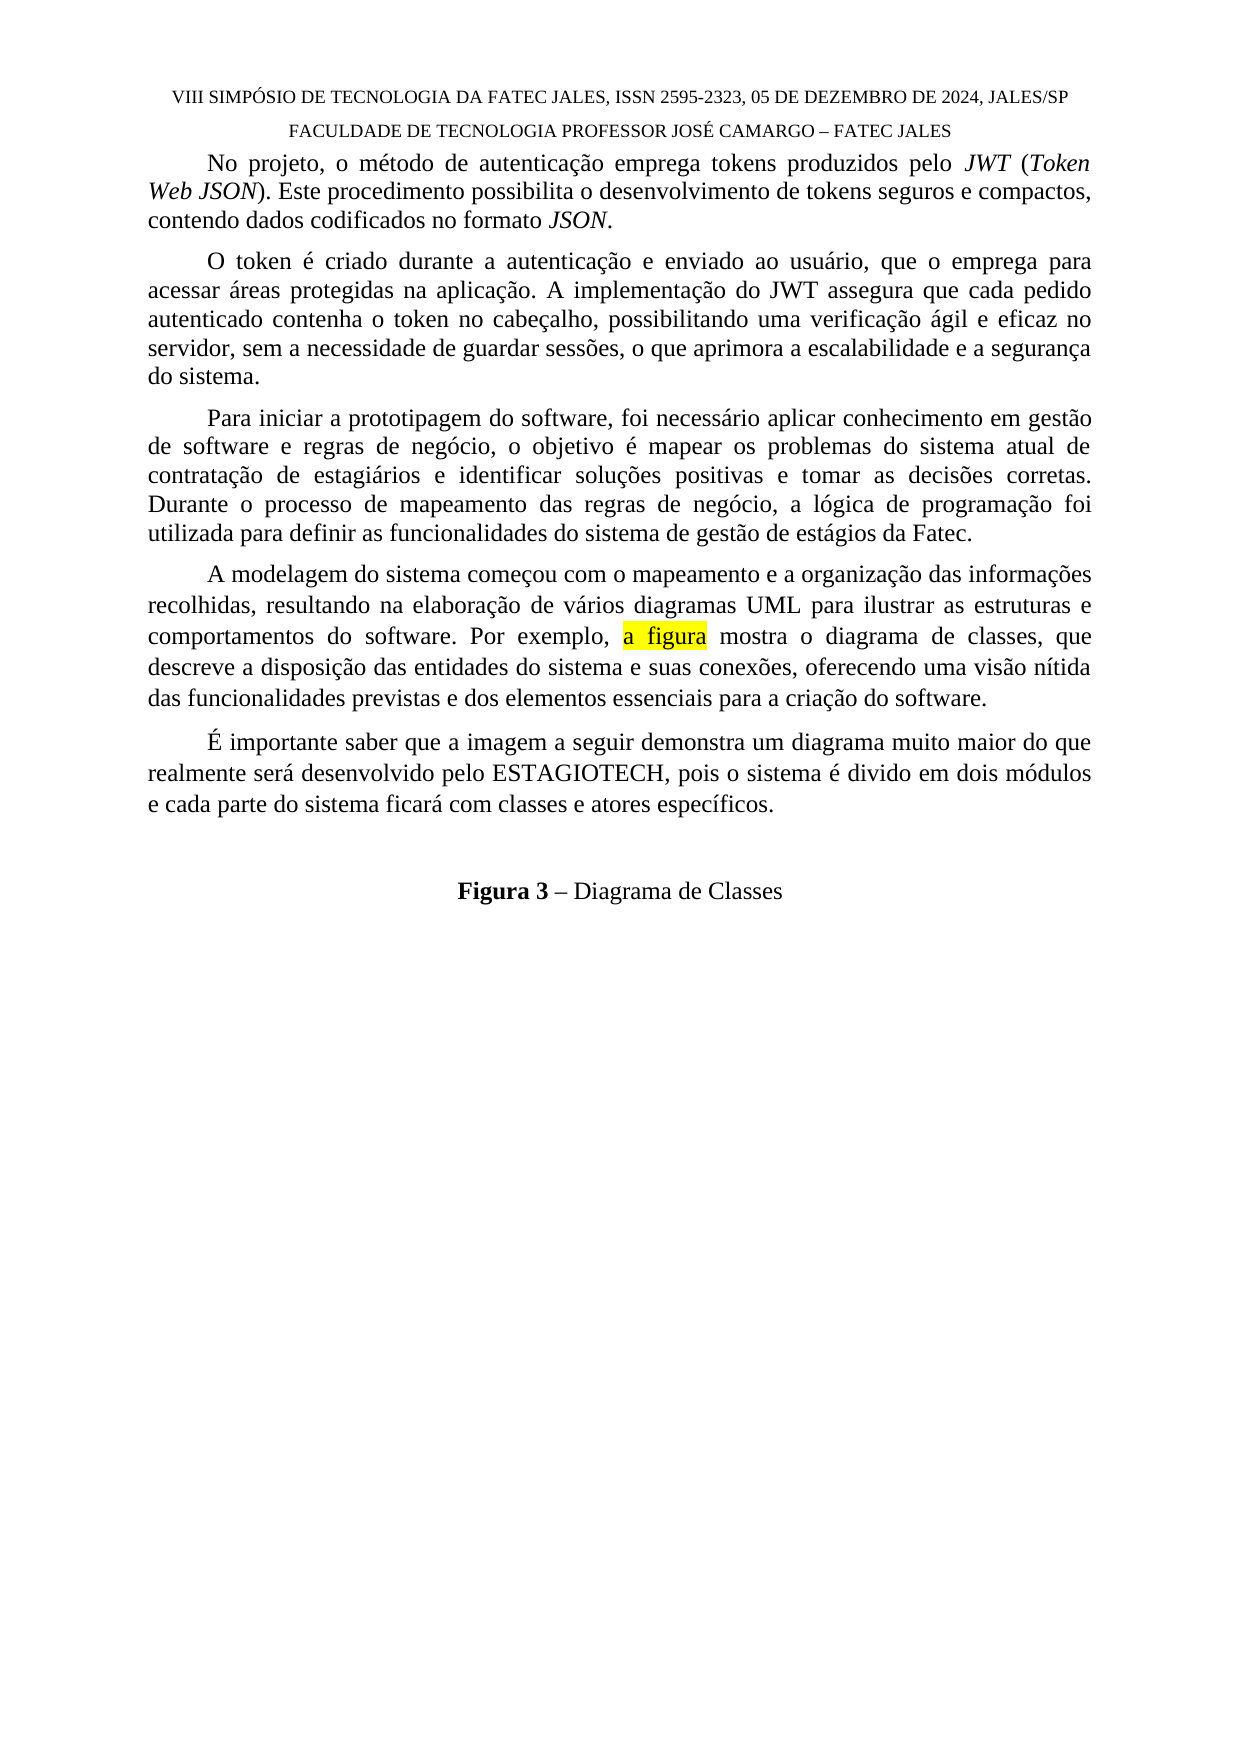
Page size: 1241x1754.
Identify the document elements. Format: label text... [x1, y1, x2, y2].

text É importante saber que a imagem a seguir demonstra um diagrama muito maior do que realmente será desenvolvido pelo ESTAGIOTECH, pois o sistema é divido em dois módulos e cada parte do sistema ficará com classes e atores específicos. [148, 727, 1092, 817]
text No projeto, o método de autenticação emprega tokens produzidos pelo JWT (Token Web JSON). Este procedimento possibilita o desenvolvimento de tokens seguros e compactos, contendo dados codificados no formato JSON. [148, 148, 1092, 234]
text Figura 3 – Diagrama de Classes [148, 876, 1092, 904]
text A modelagem do sistema começou com o mapeamento e a organização das informações recolhidas, resultando na elaboração de vários diagramas UML para ilustrar as estruturas e comportamentos do software. Por exemplo, a figura mostra o diagrama de classes, que descreve a disposição das entidades do sistema e suas conexões, oferecendo uma visão nítida das funcionalidades previstas e dos elementos essenciais para a criação do software. [148, 559, 1092, 712]
text O token é criado durante a autenticação e enviado ao usuário, que o emprega para acessar áreas protegidas na aplicação. A implementação do JWT assegura que cada pedido autenticado contenha o token no cabeçalho, possibilitando uma verificação ágil e eficaz no servidor, sem a necessidade de guardar sessões, o que aprimora a escalabilidade e a segurança do sistema. [148, 246, 1092, 390]
text Para iniciar a prototipagem do software, foi necessário aplicar conhecimento em gestão de software e regras de negócio, o objetivo é mapear os problemas do sistema atual de contratação de estagiários e identificar soluções positivas e tomar as decisões corretas. Durante o processo de mapeamento das regras de negócio, a lógica de programação foi utilizada para definir as funcionalidades do sistema de gestão de estágios da Fatec. [148, 403, 1092, 546]
